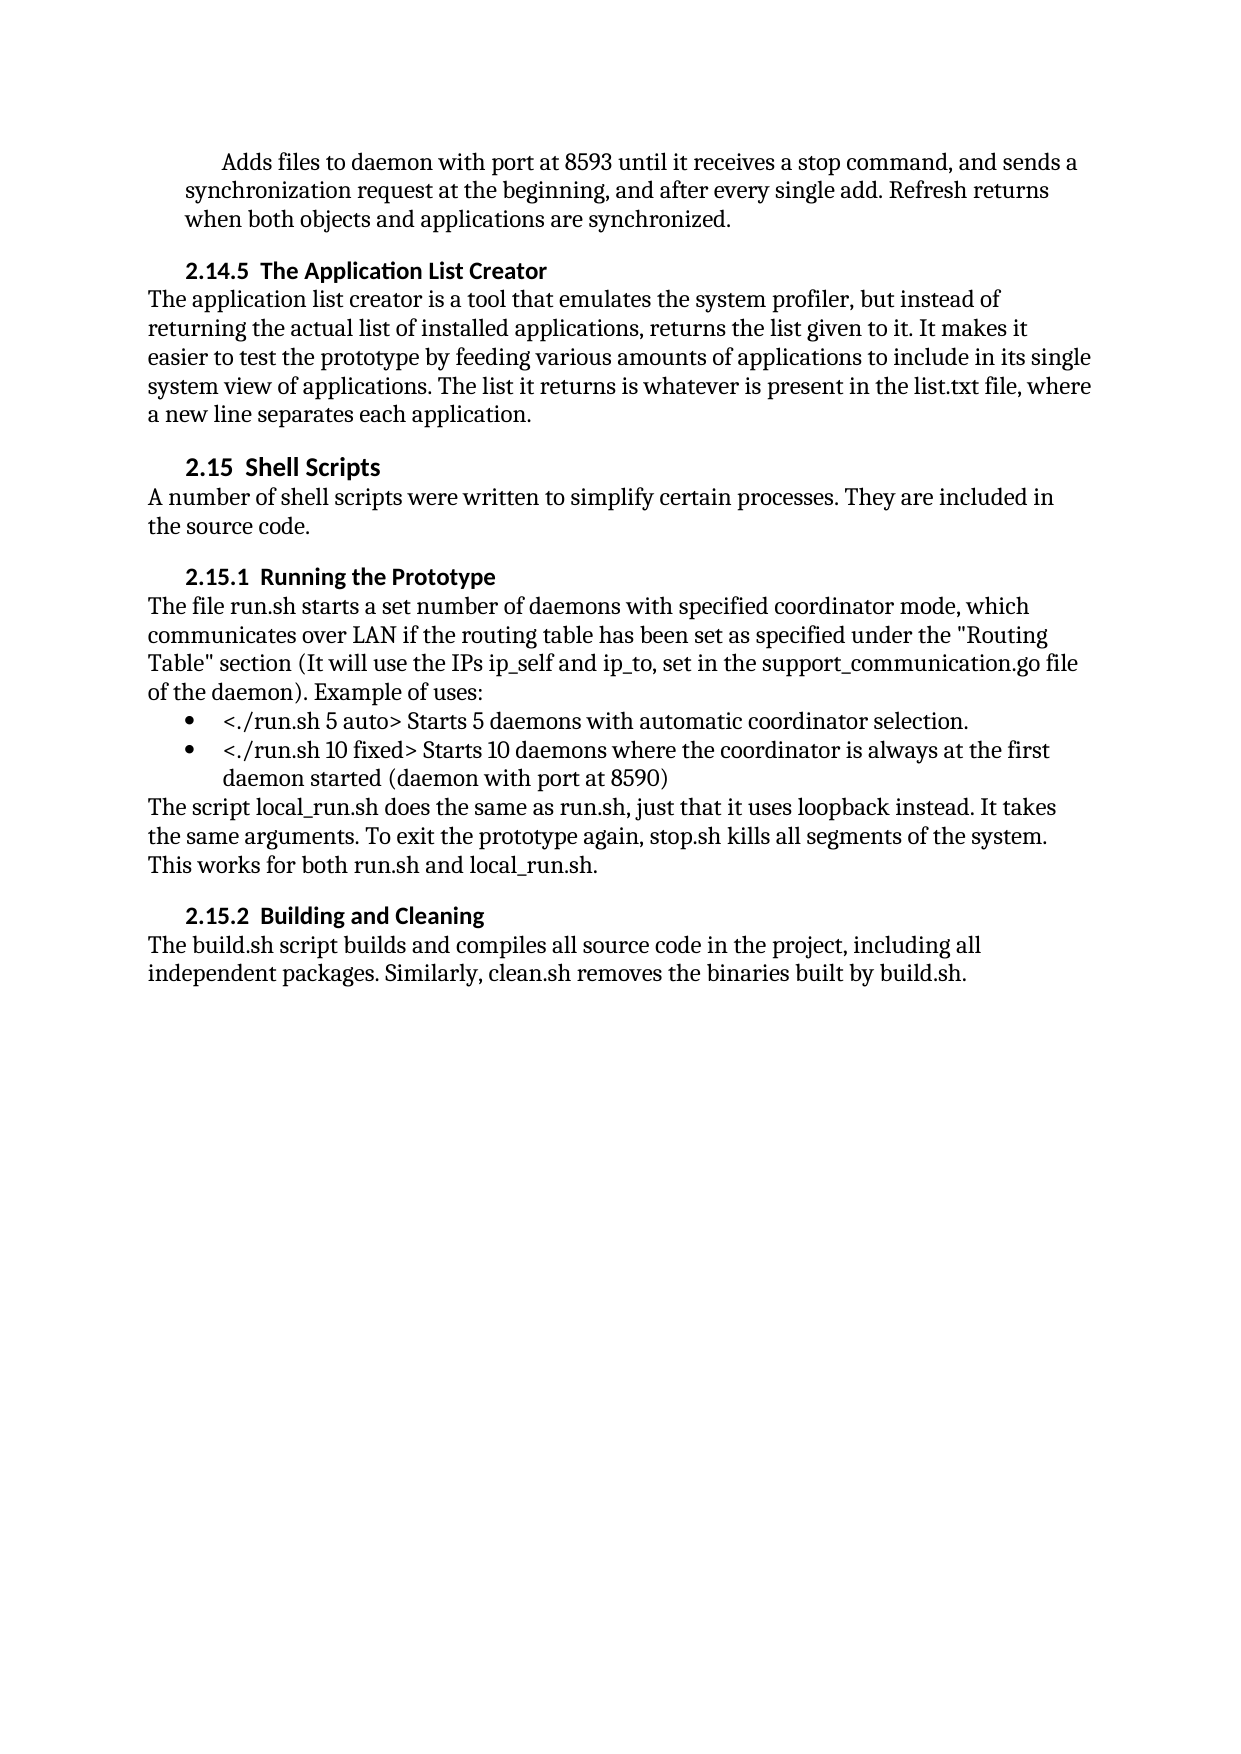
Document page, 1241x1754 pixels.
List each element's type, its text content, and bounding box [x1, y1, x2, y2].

subtitle The Application List Creator [185, 255, 1092, 285]
text A number of shell scripts were written to simplify certain processes. They are included in the source code. [148, 483, 1092, 540]
text Adds files to daemon with port at 8593 until it receives a stop command, and sends a synchronization request at the beginning, and after every single add. Refresh returns when both objects and applications are synchronized. [185, 148, 1092, 234]
subtitle Building and Cleaning [185, 900, 1092, 931]
subtitle Shell Scripts [185, 450, 1092, 483]
text The application list creator is a tool that emulates the system profiler, but instead of returning the actual list of installed applications, returns the list given to it. It makes it easier to test the prototype by feeding various amounts of applications to include in its single system view of applications. The list it returns is whatever is present in the list.txt file, where a new line separates each application. [148, 285, 1092, 429]
subtitle Running the Prototype [185, 561, 1092, 592]
list <./run.sh 10 fixed> Starts 10 daemons where the coordinator is always at the first daemon started (daemon with port at 8590) [185, 736, 1092, 793]
text The file run.sh starts a set number of daemons with specified coordinator mode, which communicates over LAN if the routing table has been set as specified under the "Routing Table" section (It will use the IPs ip_self and ip_to, set in the support_communication.go file of the daemon). Example of uses: [148, 592, 1092, 707]
list <./run.sh 5 auto> Starts 5 daemons with automatic coordinator selection. [185, 707, 1092, 736]
text The script local_run.sh does the same as run.sh, just that it uses loopback instead. It takes the same arguments. To exit the prototype again, stop.sh kills all segments of the system. This works for both run.sh and local_run.sh. [148, 793, 1092, 879]
text The build.sh script builds and compiles all source code in the project, including all independent packages. Similarly, clean.sh removes the binaries built by build.sh. [148, 931, 1092, 988]
